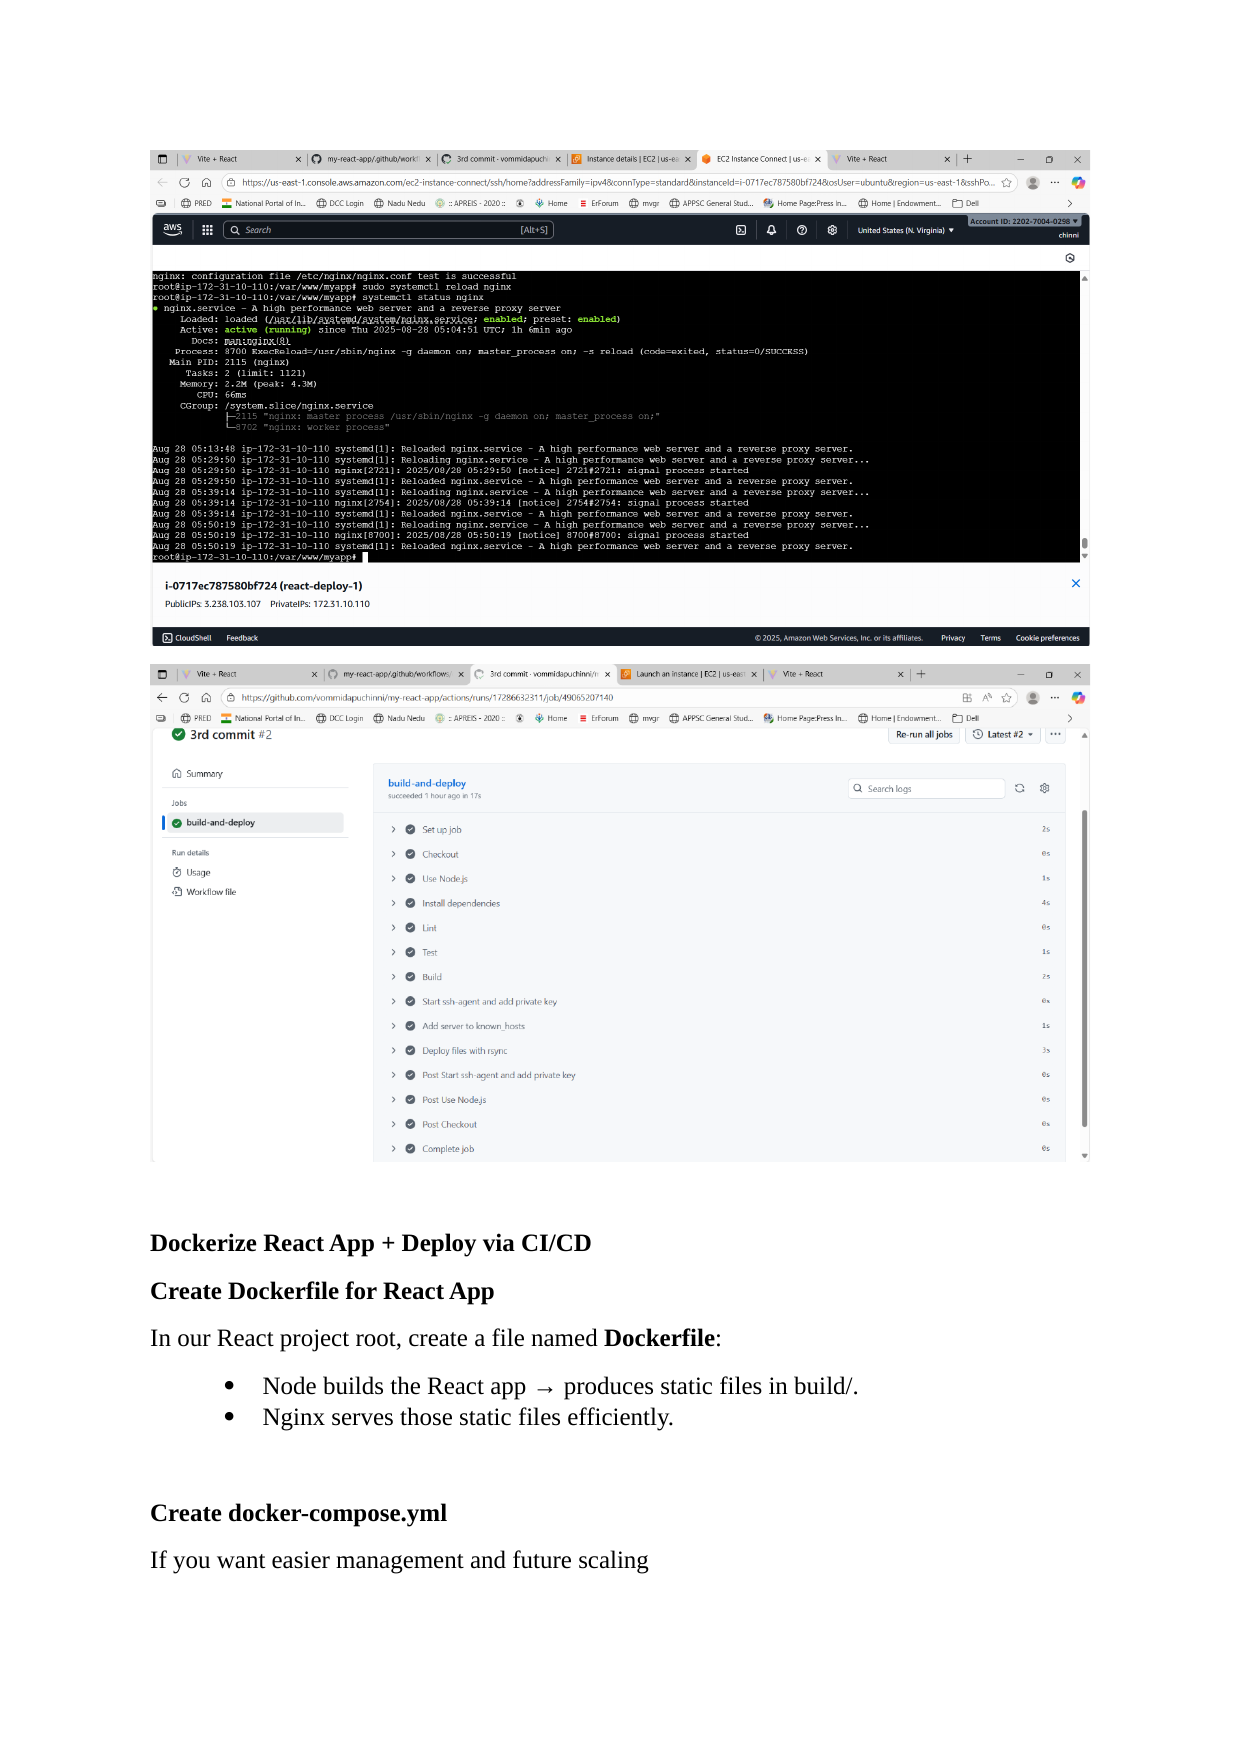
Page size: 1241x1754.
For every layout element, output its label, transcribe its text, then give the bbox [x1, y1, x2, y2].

text If you want easier management and future scaling [150, 1545, 1090, 1574]
text In our React project root, create a file named Dockerfile: [150, 1323, 1090, 1352]
text Create docker-compose.yml [150, 1498, 1090, 1526]
list Node builds the React app → produces static files in build/. [225, 1371, 1090, 1400]
picture [150, 150, 1091, 646]
list Nginx serves those static files efficiently. [225, 1402, 1090, 1431]
text Create Dockerfile for React App [150, 1276, 1090, 1304]
picture [150, 664, 1091, 1162]
text Dockerize React App + Deploy via CI/CD [150, 1228, 1090, 1257]
